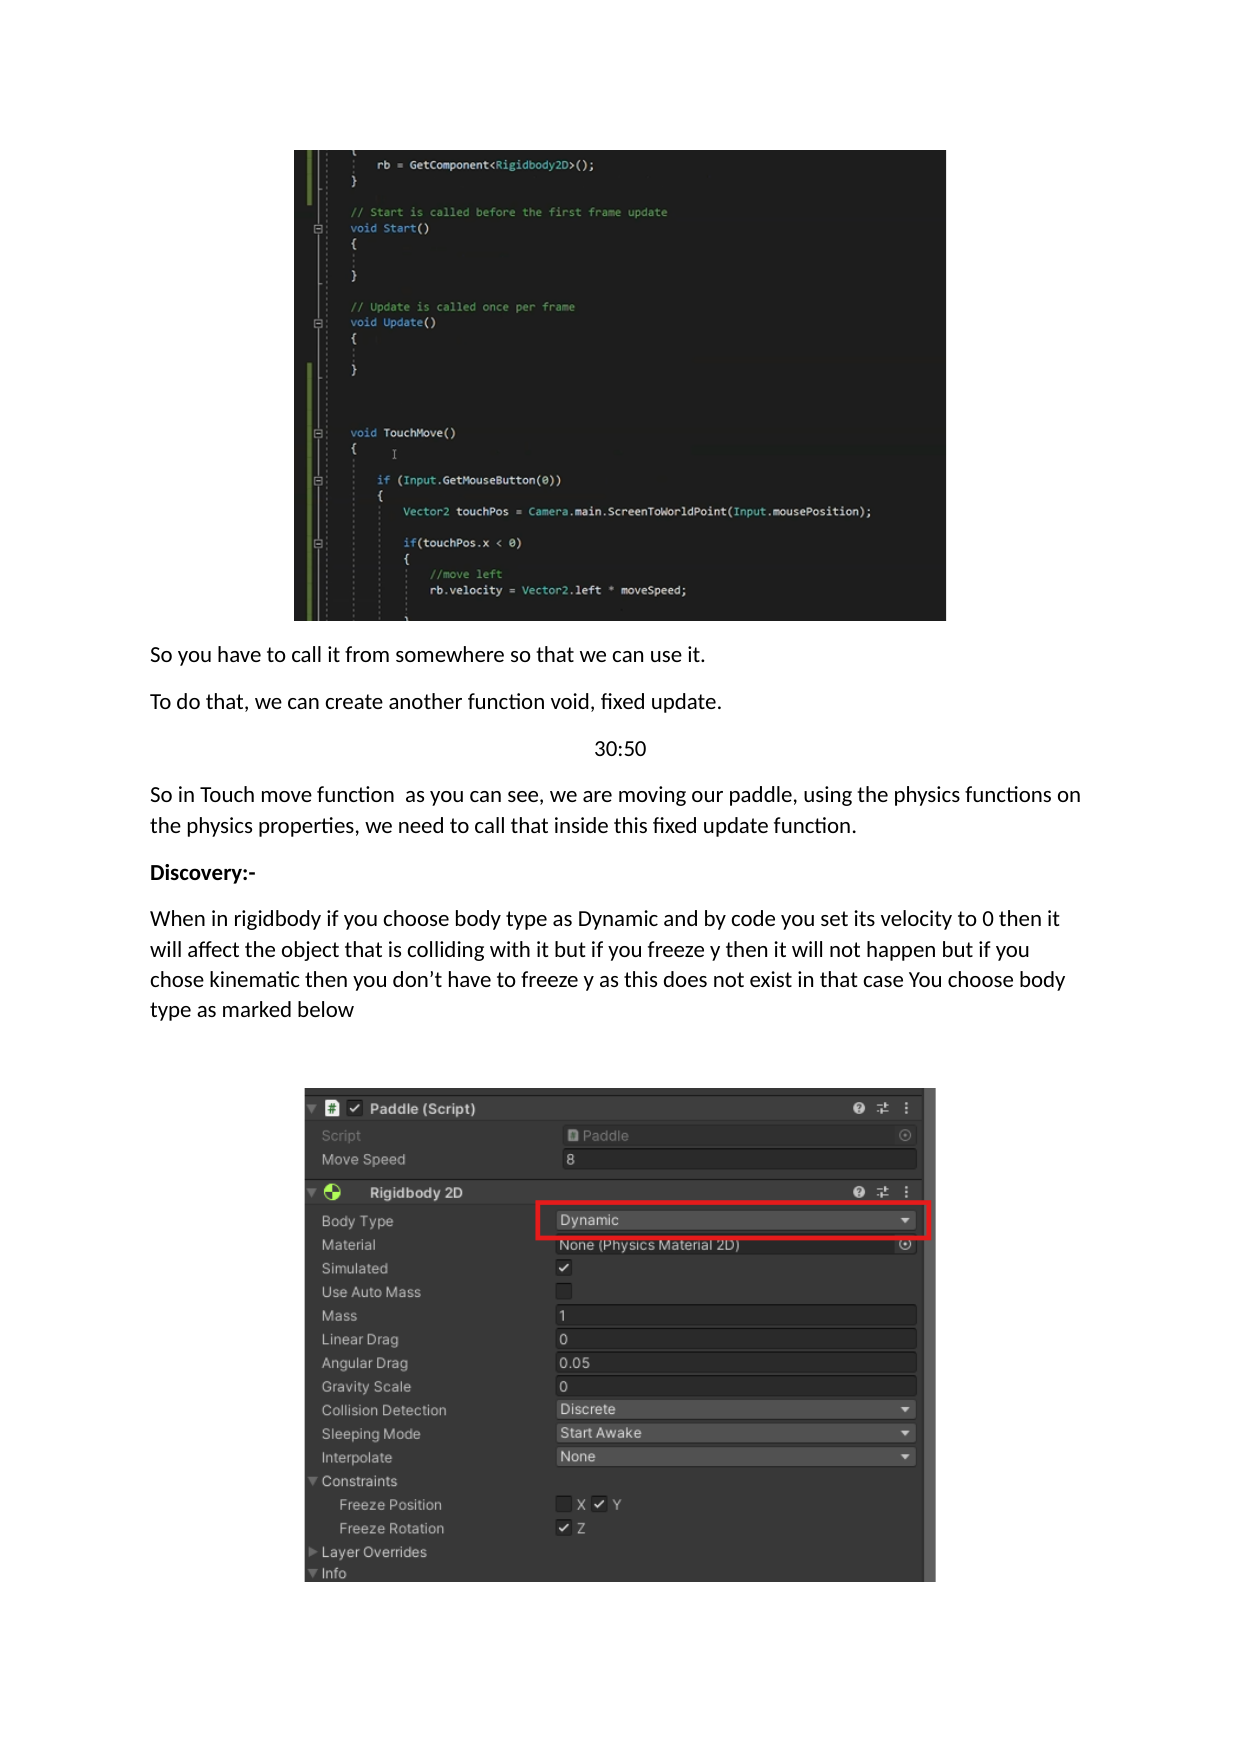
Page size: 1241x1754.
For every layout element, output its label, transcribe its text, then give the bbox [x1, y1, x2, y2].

text Discovery:- [150, 858, 1090, 886]
text To do that, we can create another function void, fixed update. [150, 687, 1090, 715]
picture [304, 1088, 936, 1582]
picture [294, 150, 947, 621]
text So in Touch move function as you can see, we are moving our paddle, using the physics functions on the physics properties, we need to call that inside this fixed update function. [150, 781, 1090, 839]
text So you have to call it from somewhere so that we can use it. [150, 640, 1090, 668]
text 30:50 [150, 734, 1090, 762]
text When in rigidbody if you choose body type as Dynamic and by code you set its velocity to 0 then it will affect the object that is colliding with it but if you freeze y then it will not happen but if you chose kinematic then you don’t have to freeze y as this does not exist in that case You choose body type as marked below [150, 904, 1090, 1023]
